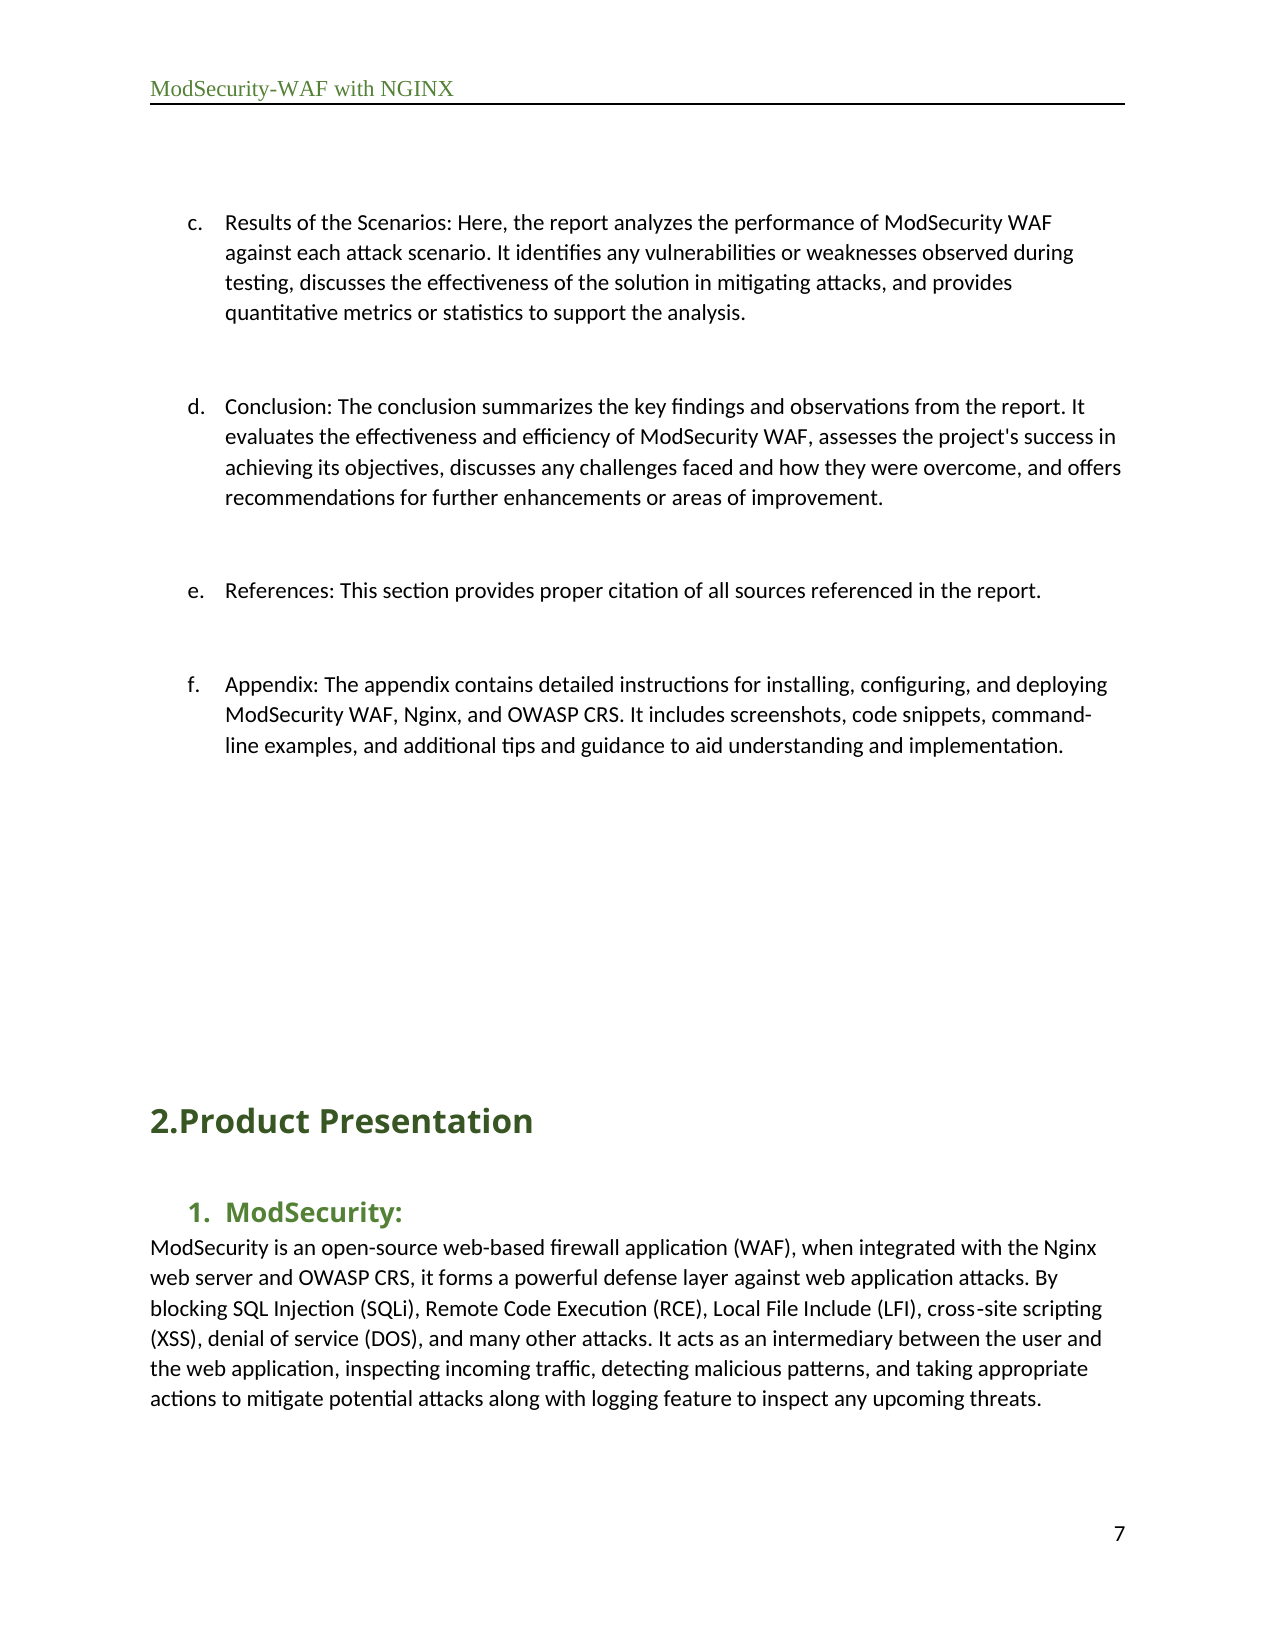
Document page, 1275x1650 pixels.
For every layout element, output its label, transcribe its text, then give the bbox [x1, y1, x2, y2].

subtitle ModSecurity: [187, 1193, 1125, 1230]
list Conclusion: The conclusion summarizes the key findings and observations from the report. It evaluates the effectiveness and efficiency of ModSecurity WAF, assesses the project's success in achieving its objectives, discusses any challenges faced and how they were overcome, and offers recommendations for further enhancements or areas of improvement. [187, 392, 1125, 511]
list Results of the Scenarios: Here, the report analyzes the performance of ModSecurity WAF against each attack scenario. It identifies any vulnerabilities or weaknesses observed during testing, discusses the effectiveness of the solution in mitigating attacks, and provides quantitative metrics or statistics to support the analysis. [187, 208, 1125, 327]
list References: This section provides proper citation of all sources referenced in the report. [187, 577, 1125, 605]
list Appendix: The appendix contains detailed instructions for installing, configuring, and deploying ModSecurity WAF, Nginx, and OWASP CRS. It includes screenshots, code snippets, command-line examples, and additional tips and guidance to aid understanding and implementation. [187, 670, 1125, 759]
subtitle 2.Product Presentation [150, 1097, 1125, 1143]
text ModSecurity is an open-source web-based firewall application (WAF), when integrated with the Nginx web server and OWASP CRS, it forms a powerful defense layer against web application attacks. By blocking SQL Injection (SQLi), Remote Code Execution (RCE), Local File Include (LFI), cross‑site scripting (XSS), denial of service (DOS), and many other attacks. It acts as an intermediary between the user and the web application, inspecting incoming traffic, detecting malicious patterns, and taking appropriate actions to mitigate potential attacks along with logging feature to inspect any upcoming threats. [150, 1233, 1125, 1413]
